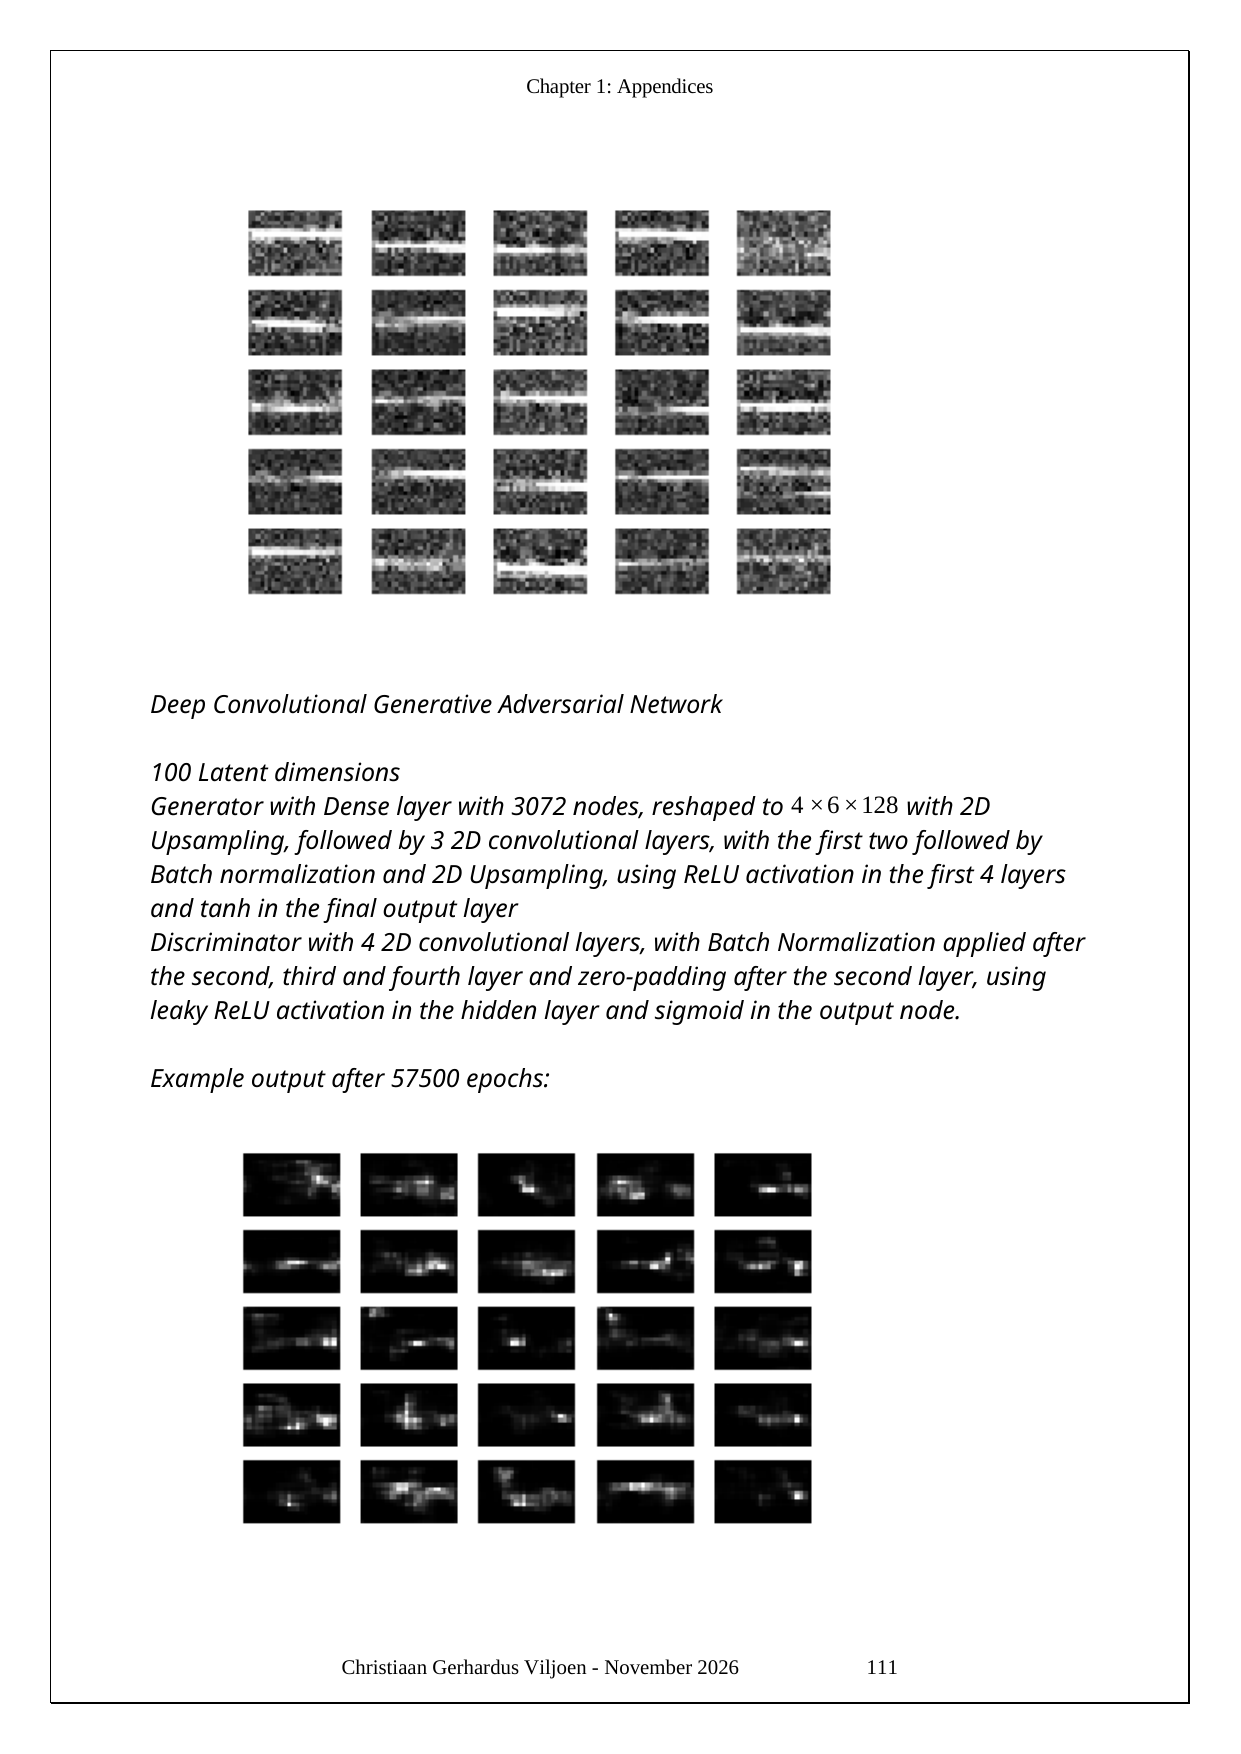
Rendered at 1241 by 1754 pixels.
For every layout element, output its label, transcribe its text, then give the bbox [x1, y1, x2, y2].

text 100 Latent dimensions [150, 754, 1089, 788]
text Generator with Dense layer with 3072 nodes, reshaped to with 2D Upsampling, followed by 3 2D convolutional layers, with the first two followed by Batch normalization and 2D Upsampling, using ReLU activation in the first 4 layers and tanh in the final output layer [150, 788, 1089, 925]
picture [150, 1095, 885, 1585]
text Example output after 57500 epochs: [150, 1061, 1089, 1095]
text Deep Convolutional Generative Adversarial Network [150, 686, 1089, 720]
picture [150, 150, 912, 658]
text Discriminator with 4 2D convolutional layers, with Batch Normalization applied after the second, third and fourth layer and zero-padding after the second layer, using leaky ReLU activation in the hidden layer and sigmoid in the output node. [150, 925, 1089, 1027]
